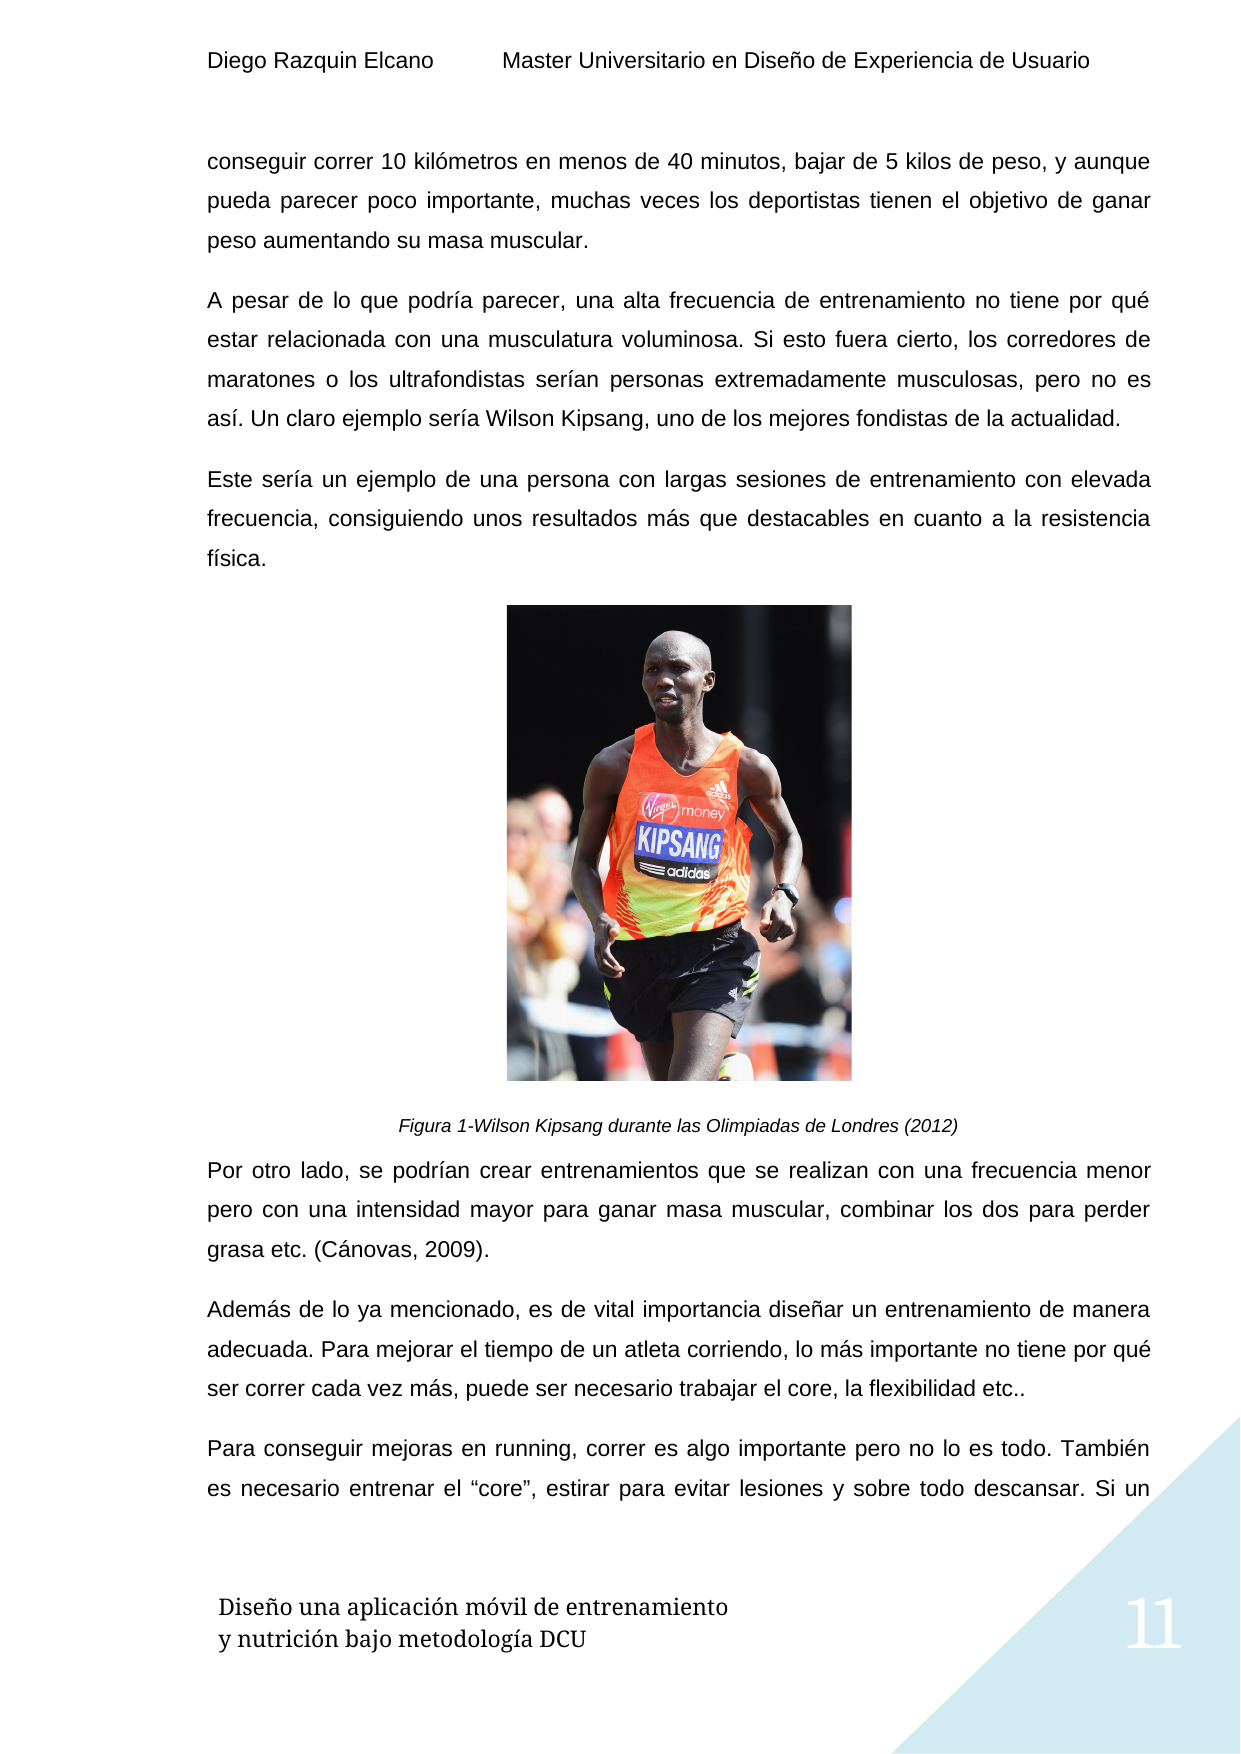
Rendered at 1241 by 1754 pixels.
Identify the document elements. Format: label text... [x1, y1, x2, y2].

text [207, 1435, 1152, 1501]
text A pesar de lo que podría parecer, una alta frecuencia de entrenamiento no tiene por qué estar relacionada con una musculatura voluminosa. Si esto fuera cierto, los corredores de maratones o los ultrafondistas serían personas extremadamente musculosas, pero no es así. Un claro ejemplo sería Wilson Kipsang, uno de los mejores fondistas de la actualidad. [207, 287, 1152, 432]
text Figura 1-Wilson Kipsang durante las Olimpiadas de Londres (2012) [207, 1114, 1152, 1136]
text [207, 148, 1152, 253]
text Además de lo ya mencionado, es de vital importancia diseñar un entrenamiento de manera adecuada. Para mejorar el tiempo de un atleta corriendo, lo más importante no tiene por qué ser correr cada vez más, puede ser necesario trabajar el core, la flexibilidad etc.. [207, 1296, 1152, 1401]
picture [506, 605, 852, 1081]
text Por otro lado, se podrían crear entrenamientos que se realizan con una frecuencia menor pero con una intensidad mayor para ganar masa muscular, combinar los dos para perder grasa etc. (Cánovas, 2009). [207, 1157, 1152, 1262]
text Este sería un ejemplo de una persona con largas sesiones de entrenamiento con elevada frecuencia, consiguiendo unos resultados más que destacables en cuanto a la resistencia física. [207, 466, 1152, 571]
